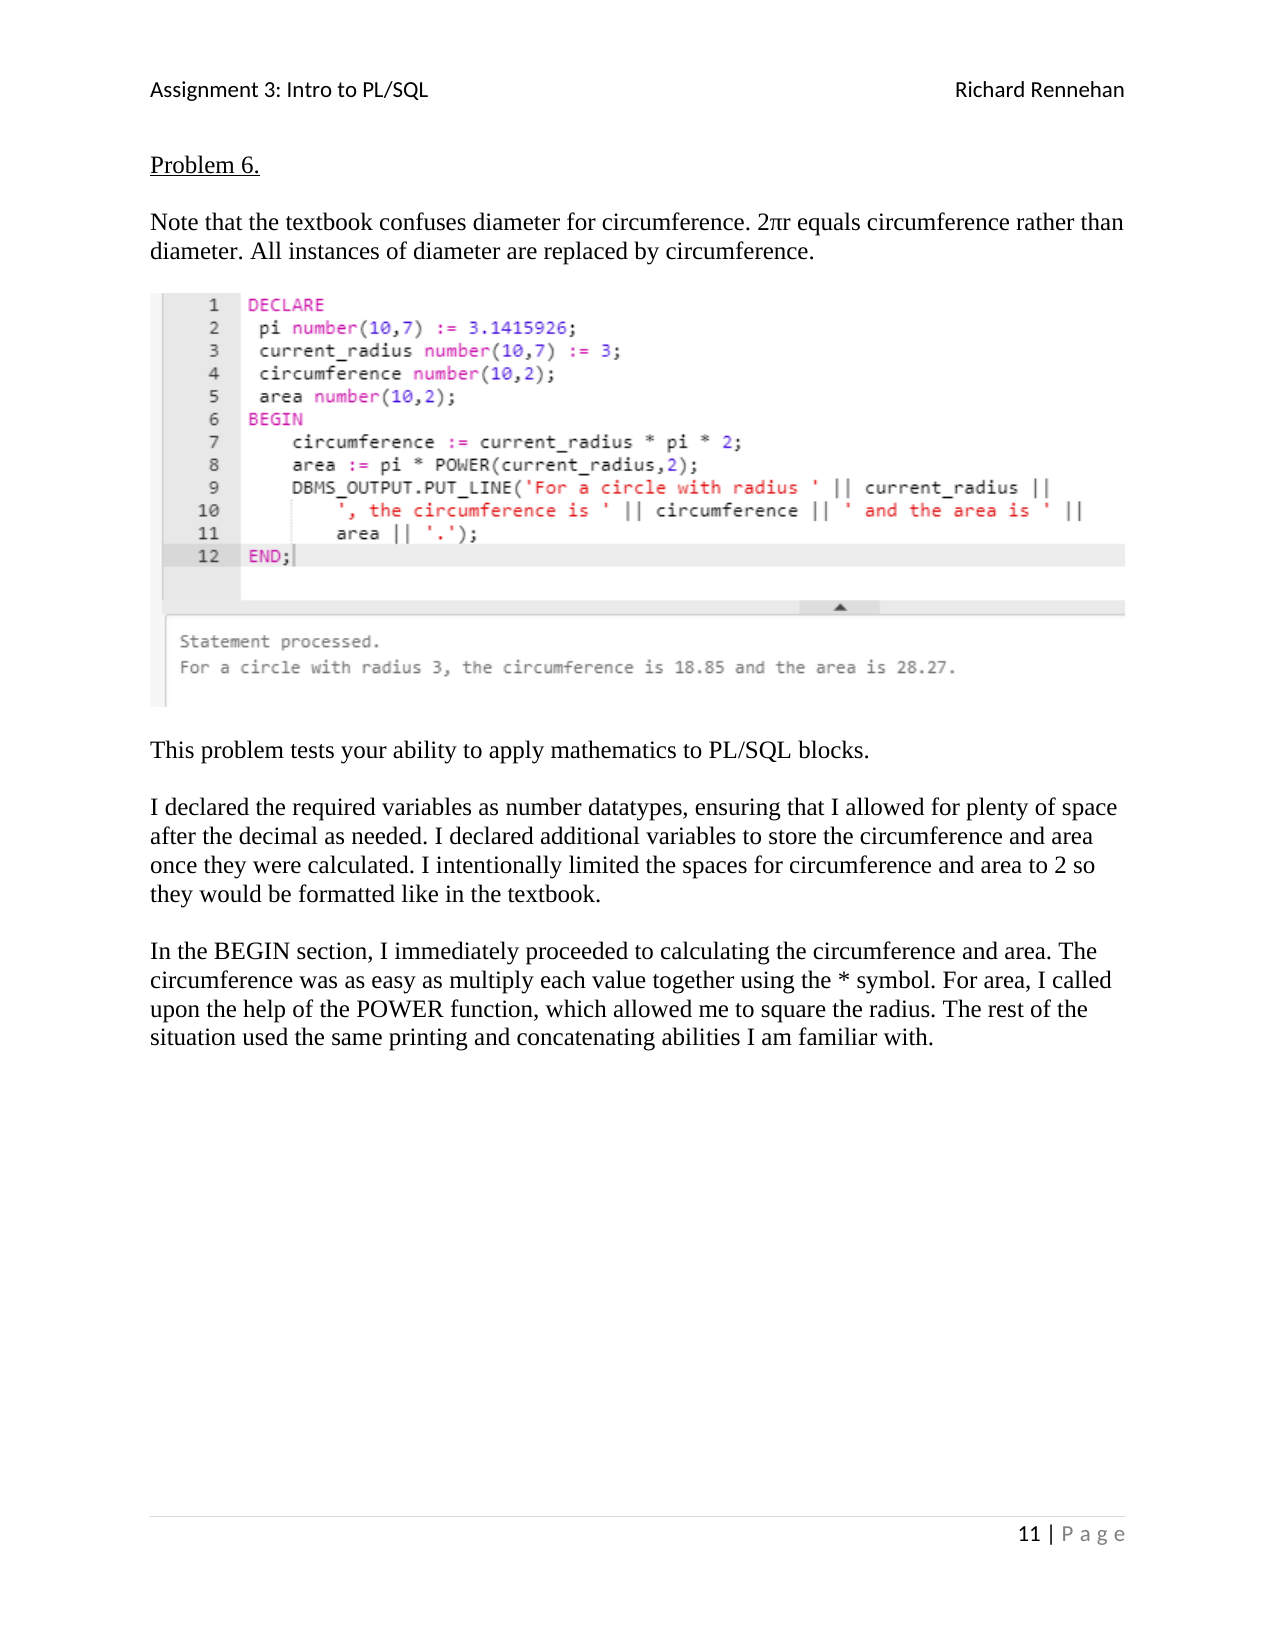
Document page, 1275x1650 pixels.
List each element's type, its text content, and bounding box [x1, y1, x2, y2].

text Problem 6. [150, 150, 1125, 179]
text In the BEGIN section, I immediately proceeded to calculating the circumference and area. The circumference was as easy as multiply each value together using the * symbol. For area, I called upon the help of the POWER function, which allowed me to square the radius. The rest of the situation used the same printing and concatenating abilities I am familiar with. [150, 936, 1125, 1051]
picture [150, 293, 1125, 707]
text I declared the required variables as number datatypes, ensuring that I allowed for plenty of space after the decimal as needed. I declared additional variables to store the circumference and area once they were calculated. I intentionally limited the spaces for circumference and area to 2 so they would be formatted like in the textbook. [150, 792, 1125, 907]
text This problem tests your ability to apply mathematics to PL/SQL blocks. [150, 735, 1125, 764]
text Note that the textbook confuses diameter for circumference. 2πr equals circumference rather than diameter. All instances of diameter are replaced by circumference. [150, 207, 1125, 265]
